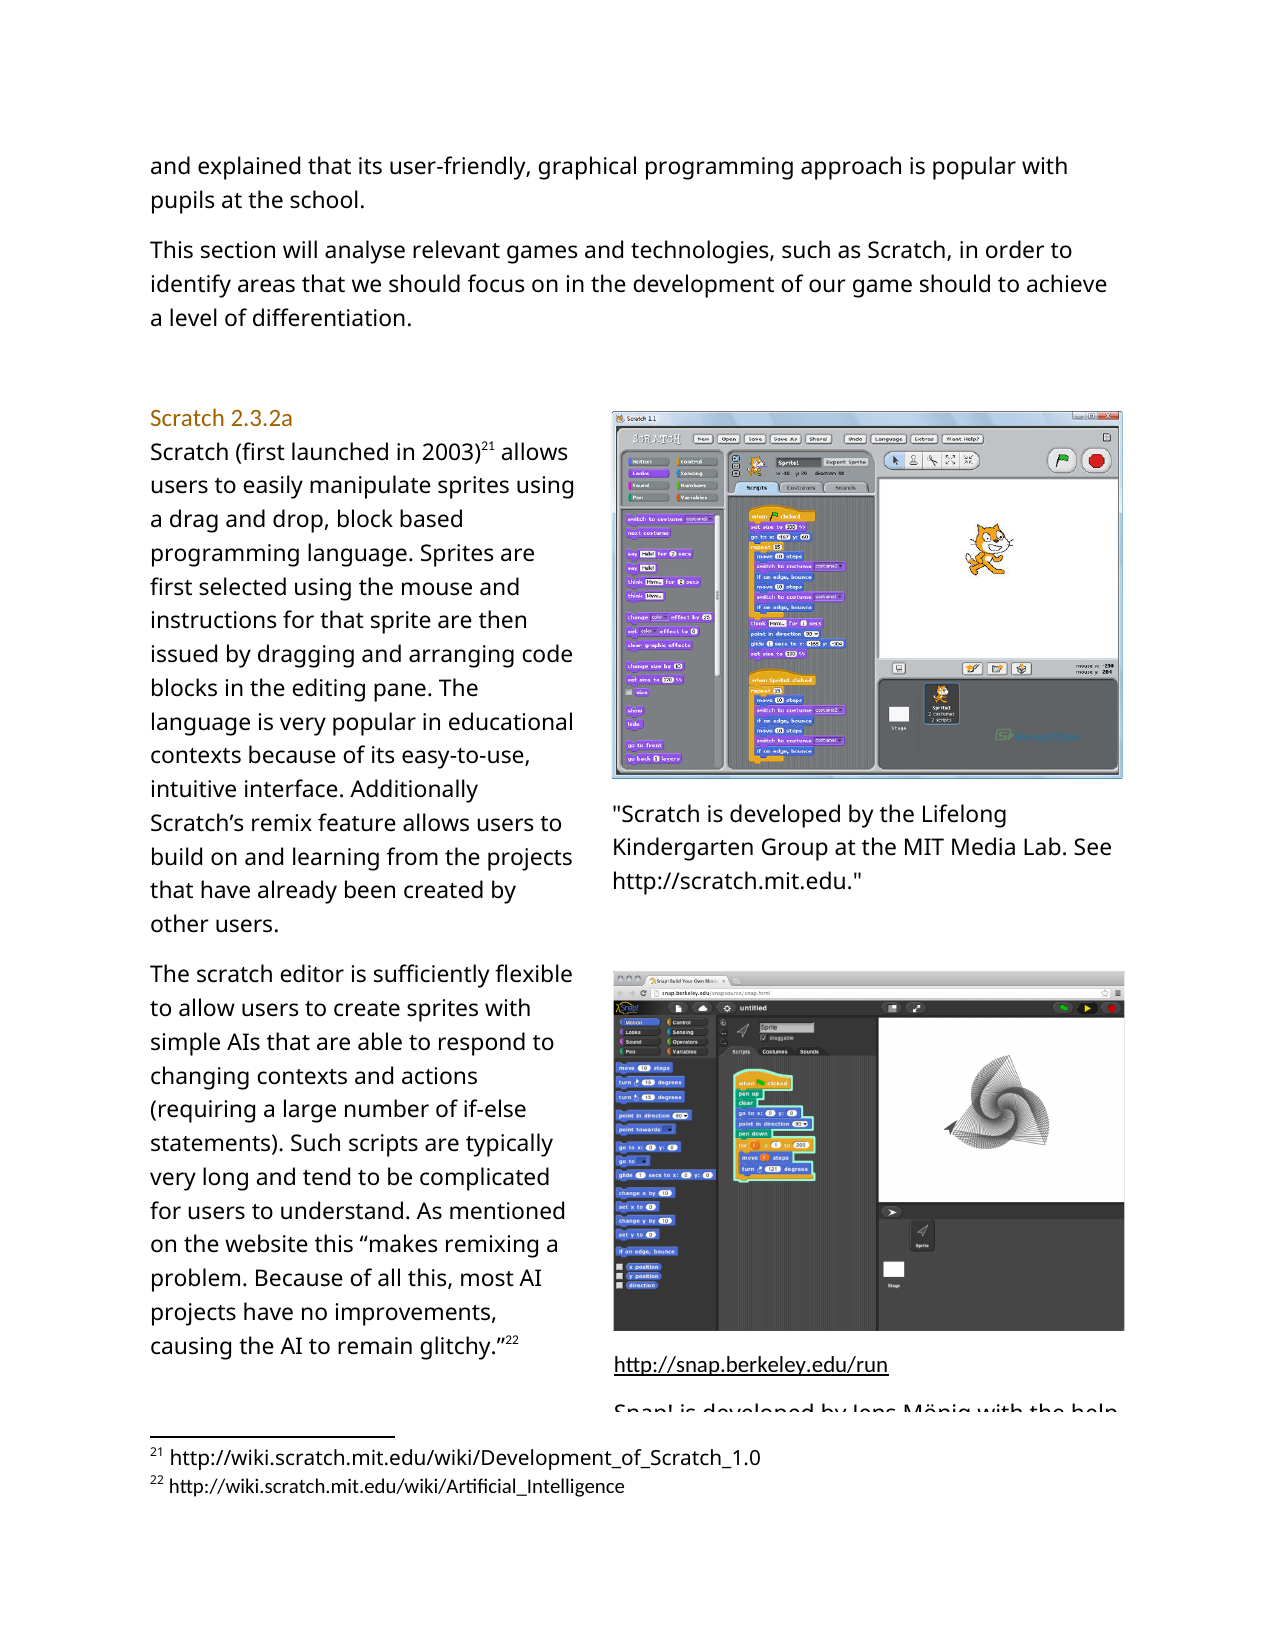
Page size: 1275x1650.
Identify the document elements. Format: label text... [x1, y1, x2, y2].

picture [611, 411, 1123, 779]
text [150, 150, 1125, 215]
picture [613, 971, 1125, 1331]
text This section will analyse relevant games and technologies, such as Scratch, in order to identify areas that we should focus on in the development of our game should to achieve a level of differentiation. [150, 234, 1125, 333]
subtitle Scratch 2.3.2a [150, 402, 1125, 433]
